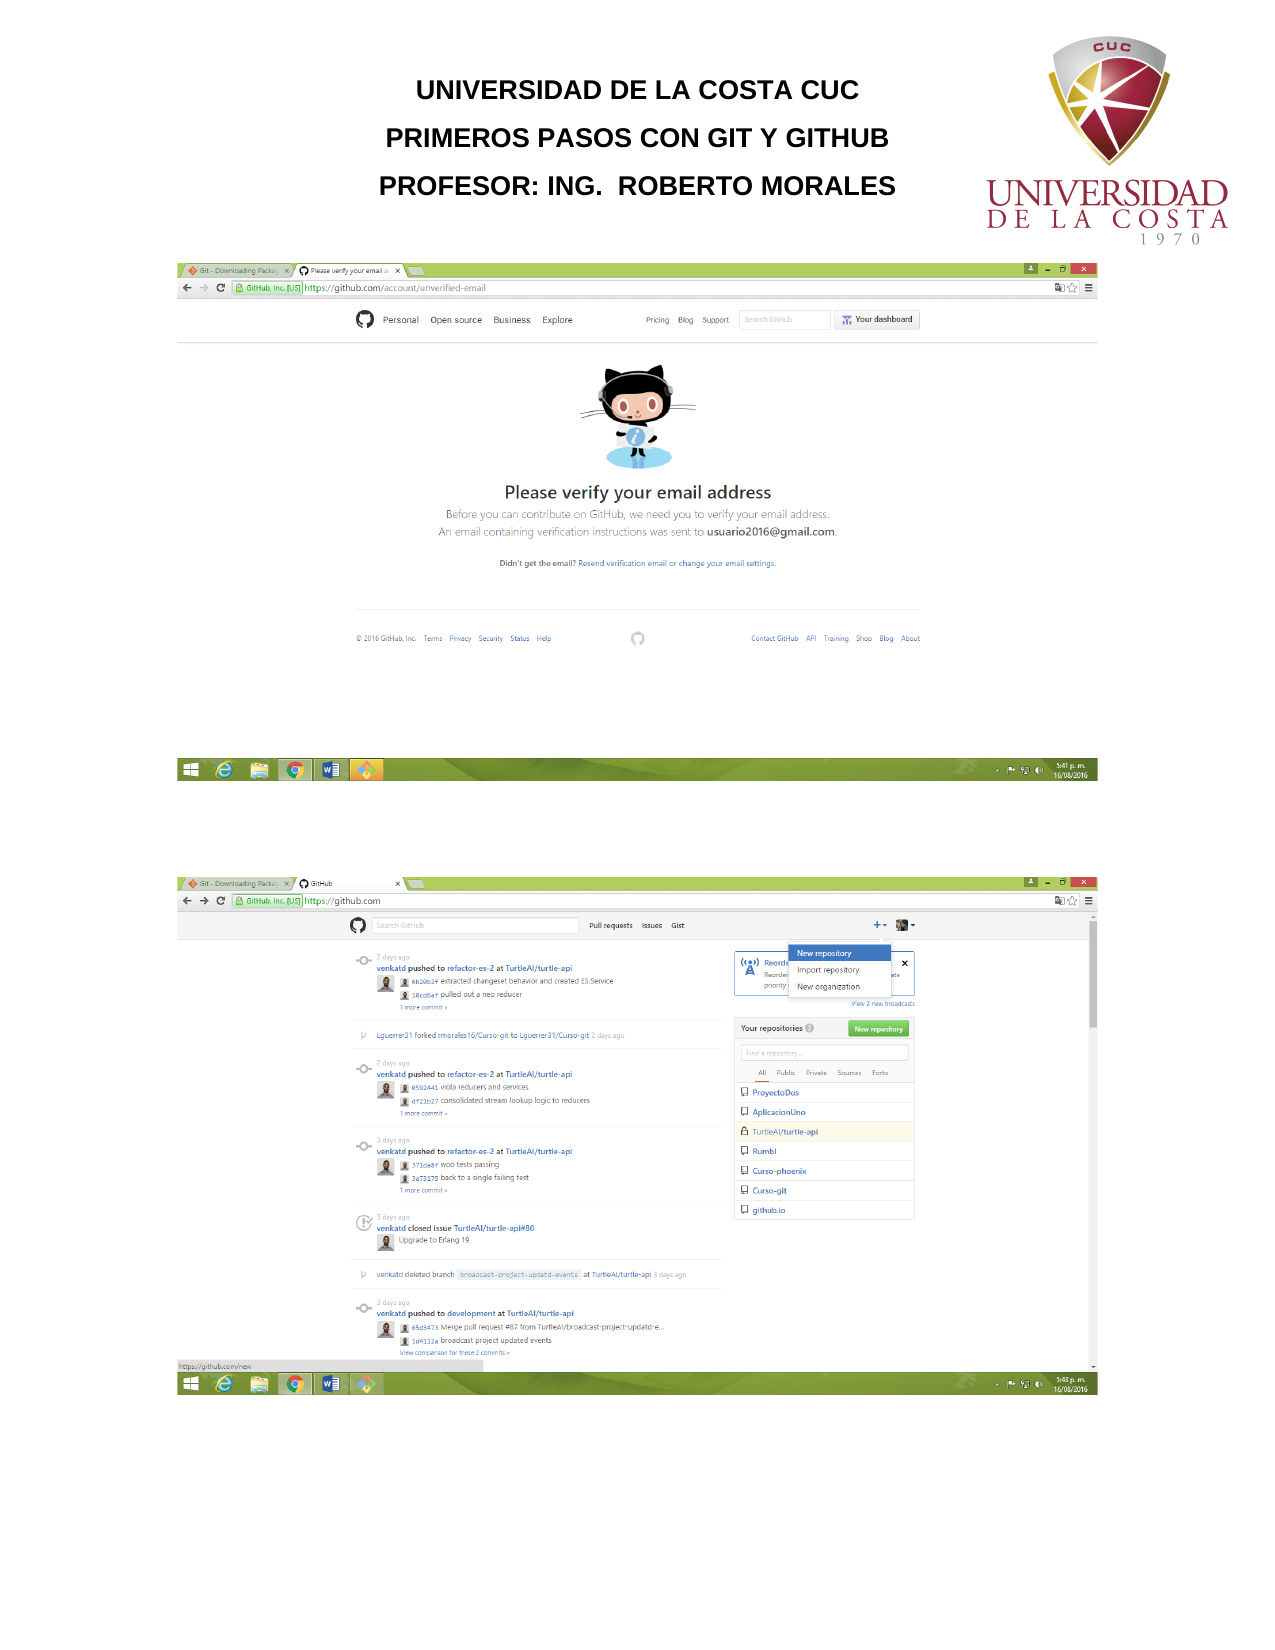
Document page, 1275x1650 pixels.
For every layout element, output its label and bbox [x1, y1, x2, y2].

picture [177, 16, 1231, 781]
picture [177, 877, 1098, 1395]
